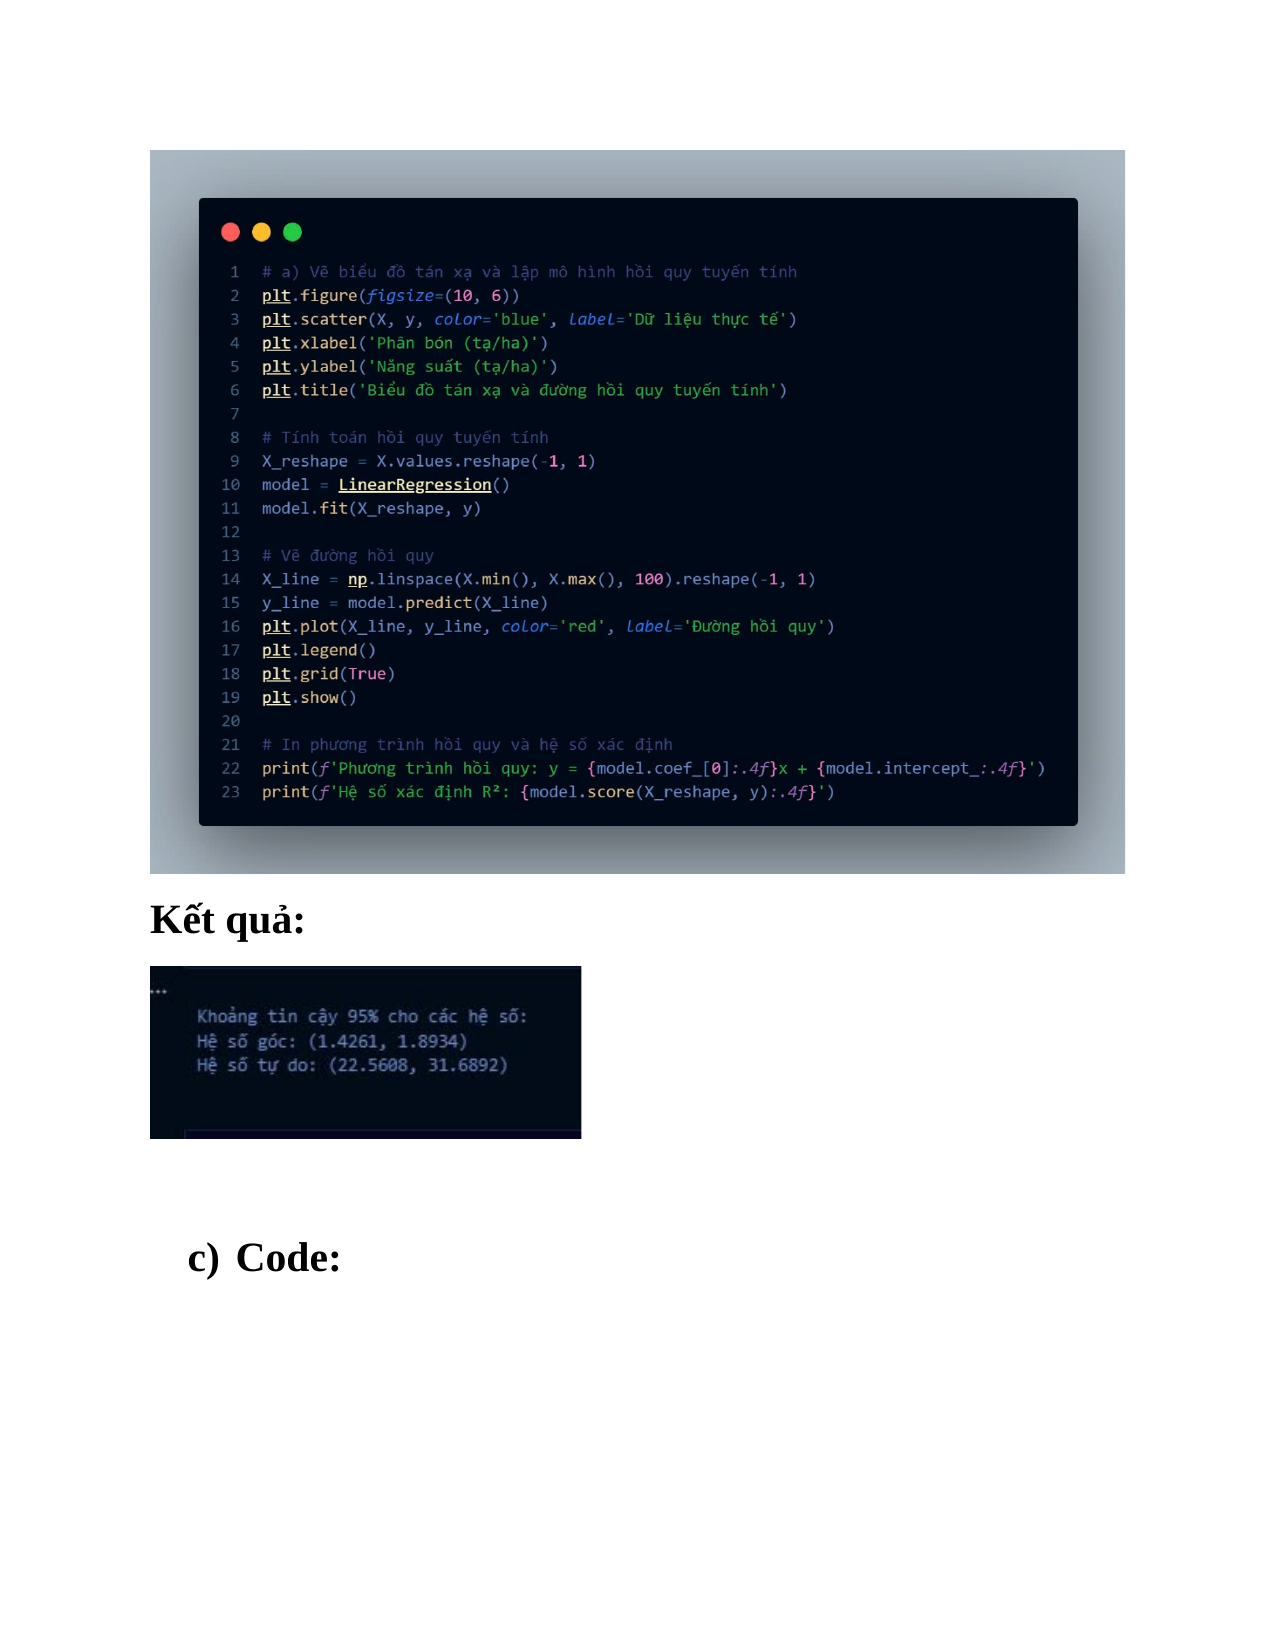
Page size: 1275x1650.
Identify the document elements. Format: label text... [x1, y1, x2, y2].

picture [150, 966, 582, 1139]
text Kết quả: [150, 895, 1125, 943]
picture [150, 150, 1125, 874]
list Code: [187, 1232, 1125, 1280]
